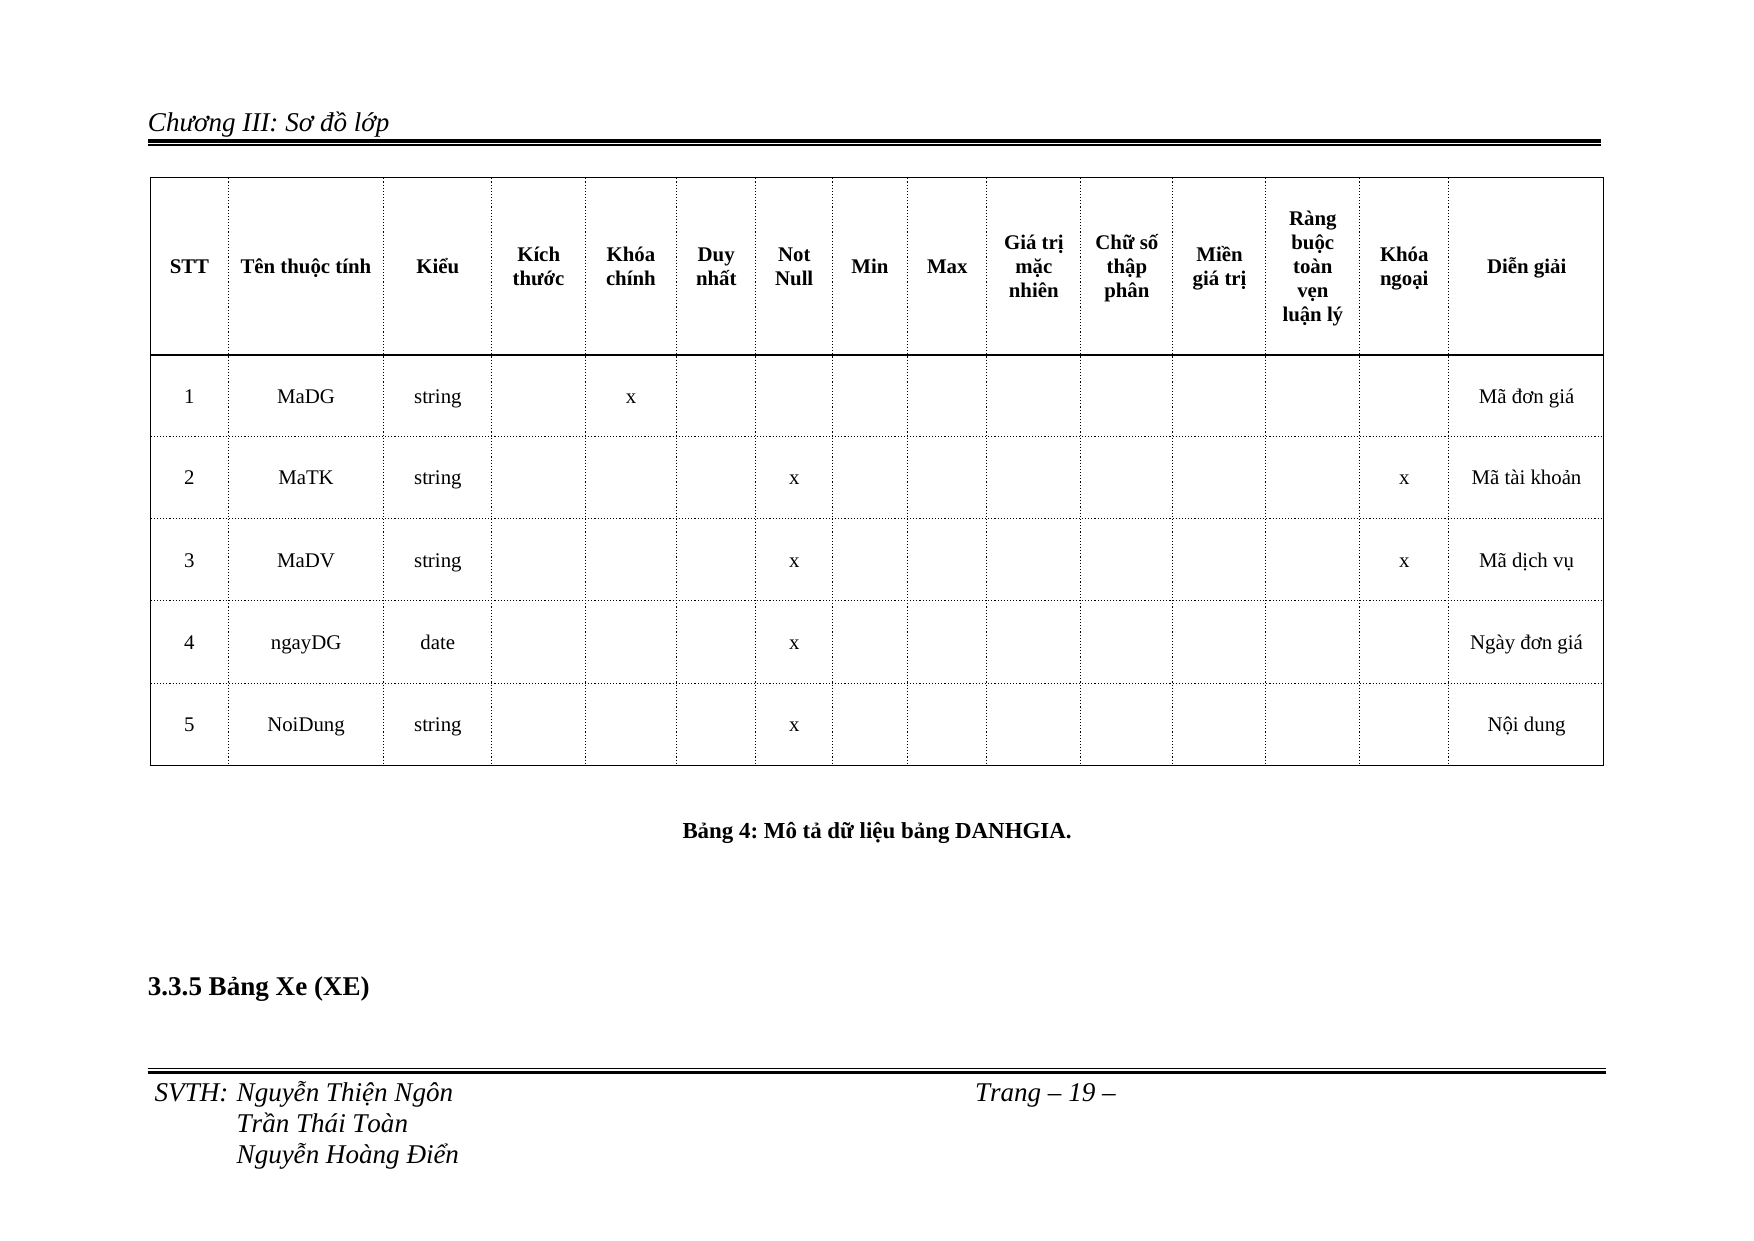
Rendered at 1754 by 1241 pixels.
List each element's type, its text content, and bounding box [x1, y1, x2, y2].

table_cell [1266, 356, 1359, 436]
table_cell [907, 600, 987, 683]
table_header Miền giá trị [1173, 178, 1266, 353]
table_cell [1266, 436, 1359, 518]
table_cell 4 [151, 600, 228, 683]
table_cell [832, 436, 907, 518]
table_cell MaTK [228, 436, 383, 518]
table_header Min [832, 178, 907, 353]
table_cell [1173, 683, 1266, 765]
table_cell [676, 600, 756, 683]
table_cell x [1359, 436, 1449, 518]
table_cell 3 [151, 518, 228, 600]
table_cell [1359, 356, 1449, 436]
table_cell [585, 600, 676, 683]
table_cell string [384, 356, 492, 436]
table_cell string [384, 518, 492, 600]
table_cell [987, 600, 1081, 683]
table_header Kiểu [384, 178, 492, 353]
table_header Khóa chính [585, 178, 676, 353]
table_cell [1359, 600, 1449, 683]
table_cell [676, 518, 756, 600]
table_cell x [1359, 518, 1449, 600]
table_cell [676, 436, 756, 518]
table_header STT [151, 178, 228, 353]
table_header Chữ số thập phân [1081, 178, 1173, 353]
table_cell [492, 436, 585, 518]
table_cell [1173, 518, 1266, 600]
table_cell Mã dịch vụ [1449, 518, 1603, 600]
table_cell [1359, 683, 1449, 765]
table_cell [907, 436, 987, 518]
table_header Giá trị mặc nhiên [987, 178, 1081, 353]
table_cell [832, 518, 907, 600]
table_cell [1081, 600, 1173, 683]
table_header Duy nhất [676, 178, 756, 353]
table_cell 2 [151, 436, 228, 518]
table_cell string [384, 683, 492, 765]
table_header Max [907, 178, 987, 353]
table_cell Ngày đơn giá [1449, 600, 1603, 683]
table_cell [676, 683, 756, 765]
table_cell [987, 436, 1081, 518]
table_cell Nội dung [1449, 683, 1603, 765]
table_cell [676, 356, 756, 436]
table_cell [907, 683, 987, 765]
table_cell [832, 600, 907, 683]
table_cell MaDG [228, 356, 383, 436]
table_cell [1081, 356, 1173, 436]
table_header Diễn giải [1449, 178, 1603, 353]
table_cell [1173, 356, 1266, 436]
table_cell Mã tài khoản [1449, 436, 1603, 518]
table_cell [1266, 683, 1359, 765]
table_cell [907, 356, 987, 436]
table_cell [585, 436, 676, 518]
table_cell [492, 518, 585, 600]
table_header Kích thước [492, 178, 585, 353]
table_header Not Null [756, 178, 832, 353]
table_cell x [756, 518, 832, 600]
table_cell [907, 518, 987, 600]
table_cell [585, 518, 676, 600]
table_cell x [756, 683, 832, 765]
table_cell [1173, 436, 1266, 518]
table_cell Mã đơn giá [1449, 356, 1603, 436]
table_cell date [384, 600, 492, 683]
table_header Tên thuộc tính [228, 178, 383, 353]
table_cell [1081, 518, 1173, 600]
table_cell [756, 356, 832, 436]
table_cell 5 [151, 683, 228, 765]
table_cell [1081, 683, 1173, 765]
table_cell [832, 683, 907, 765]
table_cell NoiDung [228, 683, 383, 765]
table_header Ràng buộc toàn vẹn luận lý [1266, 178, 1359, 353]
table_header Khóa ngoại [1359, 178, 1449, 353]
text 3.3.5 Bảng Xe (XE) [148, 970, 1606, 1001]
table_cell [987, 683, 1081, 765]
table_cell [585, 683, 676, 765]
table_cell [987, 356, 1081, 436]
text Bảng 4: Mô tả dữ liệu bảng DANHGIA. [148, 817, 1606, 844]
table_cell [1266, 600, 1359, 683]
table_cell [492, 356, 585, 436]
table_cell [832, 356, 907, 436]
table_cell MaDV [228, 518, 383, 600]
table_cell [492, 600, 585, 683]
table_cell [987, 518, 1081, 600]
table_cell string [384, 436, 492, 518]
table_cell [1081, 436, 1173, 518]
table_cell [1266, 518, 1359, 600]
table_cell ngayDG [228, 600, 383, 683]
table_cell x [756, 600, 832, 683]
table_cell [1173, 600, 1266, 683]
table_cell 1 [151, 356, 228, 436]
table_cell x [585, 356, 676, 436]
table_cell [492, 683, 585, 765]
table_cell x [756, 436, 832, 518]
